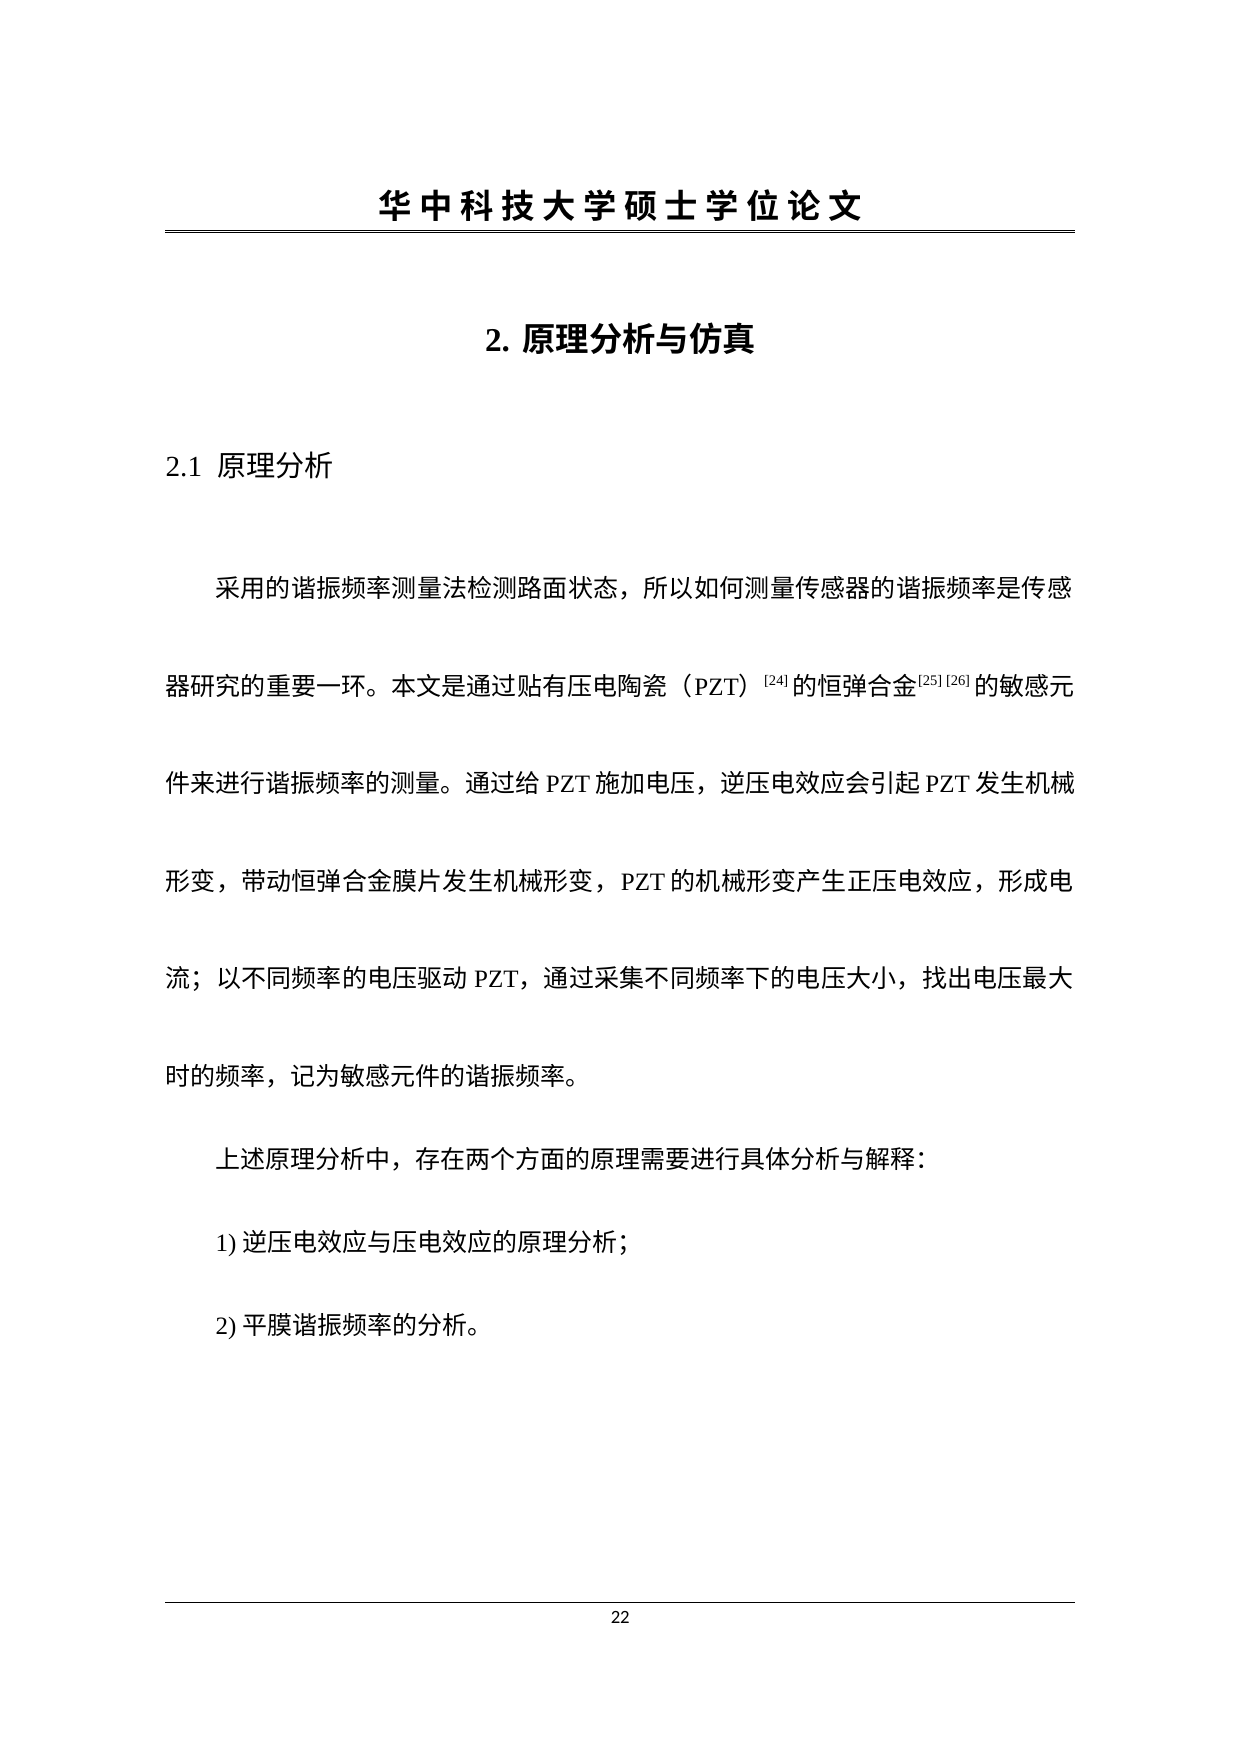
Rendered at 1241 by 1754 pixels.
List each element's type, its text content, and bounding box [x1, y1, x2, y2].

text 采用的谐振频率测量法检测路面状态，所以如何测量传感器的谐振频率是传感器研究的重要一环。本文是通过贴有压电陶瓷（PZT）[24] 的恒弹合金[25] [26] 的敏感元件来进行谐振频率的测量。通过给PZT施加电压，逆压电效应会引起PZT发生机械形变，带动恒弹合金膜片发生机械形变，PZT的机械形变产生正压电效应，形成电流；以不同频率的电压驱动PZT，通过采集不同频率下的电压大小，找出电压最大时的频率，记为敏感元件的谐振频率。 [165, 554, 1075, 1107]
text 2) 平膜谐振频率的分析。 [165, 1291, 1075, 1356]
list 原理分析 [165, 431, 1075, 496]
list 原理分析与仿真 [165, 304, 1075, 369]
text 上述原理分析中，存在两个方面的原理需要进行具体分析与解释： [165, 1125, 1075, 1190]
text 1) 逆压电效应与压电效应的原理分析； [165, 1208, 1075, 1273]
